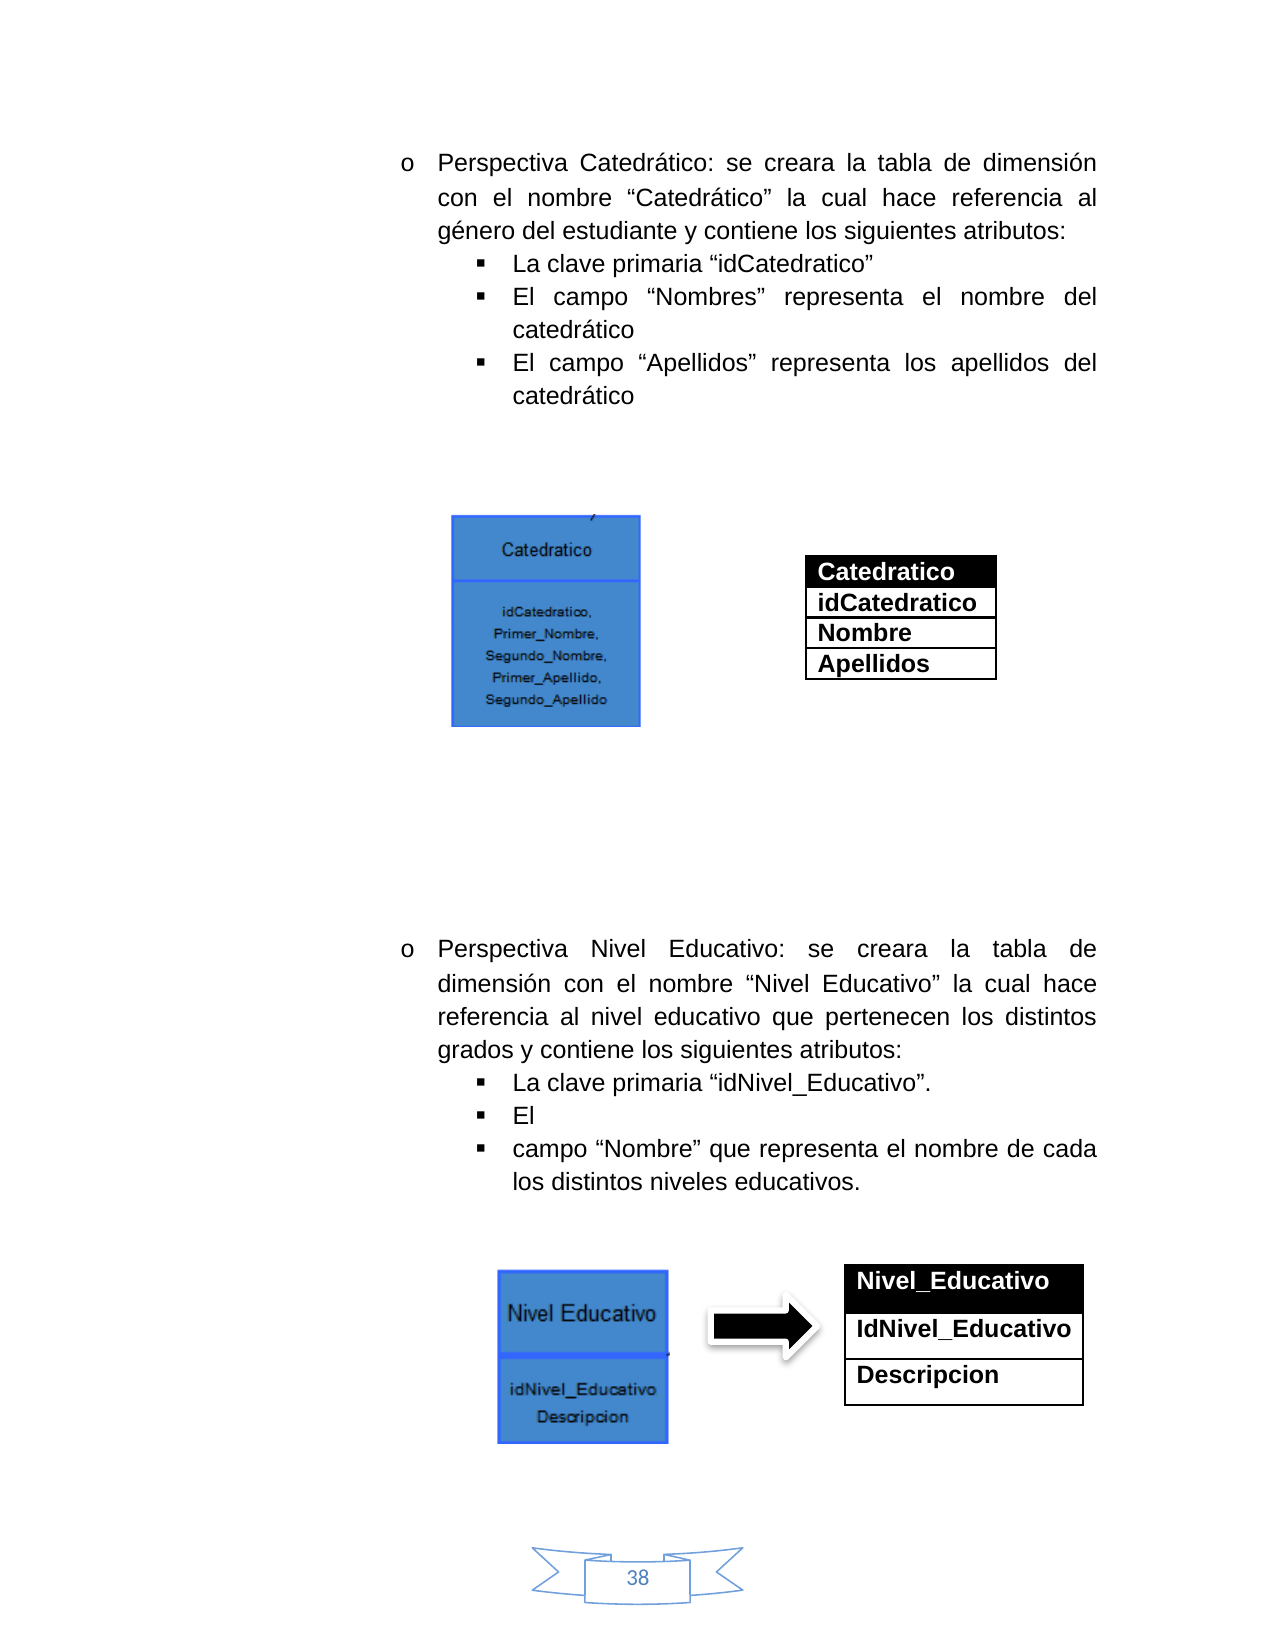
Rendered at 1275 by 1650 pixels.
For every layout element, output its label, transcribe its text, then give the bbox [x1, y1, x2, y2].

table_header Nivel_Educativo [846, 1266, 1082, 1312]
table_cell IdNivel_Educativo [846, 1314, 1082, 1358]
picture [491, 1269, 670, 1444]
list La clave primaria “idNivel_Educativo”. [475, 1068, 1098, 1097]
table_cell Apellidos [807, 649, 995, 678]
list El campo “Nombres” representa el nombre del catedrático [475, 282, 1098, 344]
list El campo “Apellidos” representa los apellidos del catedrático [475, 348, 1098, 410]
table_cell Descripcion [846, 1360, 1082, 1404]
table_header Catedratico [807, 557, 995, 586]
list campo “Nombre” que representa el nombre de cada los distintos niveles educativos. [475, 1134, 1098, 1196]
list El [475, 1101, 1098, 1130]
picture [450, 514, 641, 727]
list Perspectiva Catedrático: se creara la tabla de dimensión con el nombre “Catedrático” la cual hace referencia al género del estudiante y contiene los siguientes atributos: [400, 148, 1098, 244]
table_cell idCatedratico [807, 588, 995, 616]
list Perspectiva Nivel Educativo: se creara la tabla de dimensión con el nombre “Nivel Educativo” la cual hace referencia al nivel educativo que pertenecen los distintos grados y contiene los siguientes atributos: [400, 934, 1098, 1064]
list La clave primaria “idCatedratico” [475, 249, 1098, 278]
table_cell Nombre [807, 619, 995, 647]
